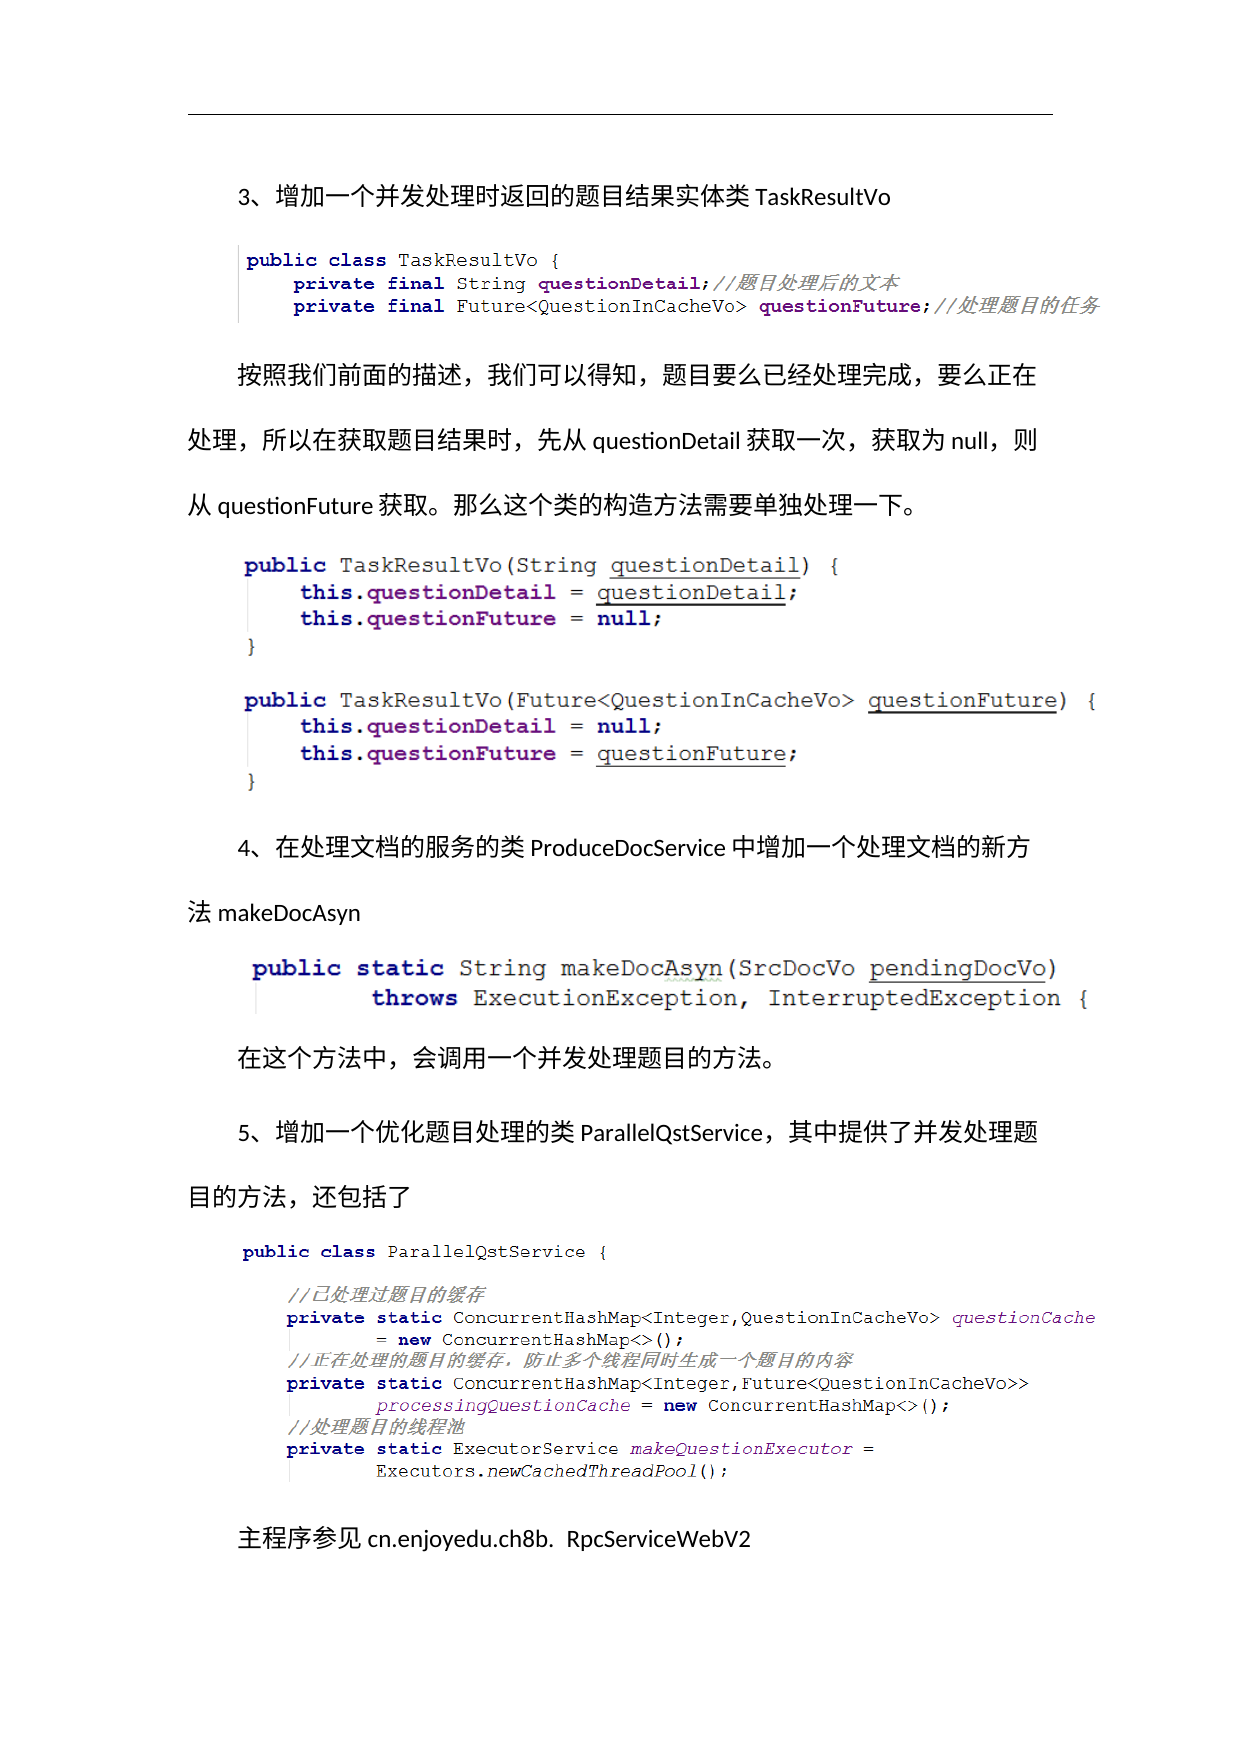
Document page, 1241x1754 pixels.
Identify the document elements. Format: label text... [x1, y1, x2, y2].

text 3、增加一个并发处理时返回的题目结果实体类TaskResultVo [187, 162, 1053, 227]
text 主程序参见cn.enjoyedu.ch8b. RpcServiceWebV2 [187, 1504, 1053, 1569]
picture [237, 556, 1103, 793]
text 5、增加一个优化题目处理的类ParallelQstService，其中提供了并发处理题目的方法，还包括了 [187, 1098, 1053, 1228]
picture [237, 245, 1103, 323]
text 在这个方法中，会调用一个并发处理题目的方法。 [187, 1024, 1053, 1089]
text 按照我们前面的描述，我们可以得知，题目要么已经处理完成，要么正在处理，所以在获取题目结果时，先从questionDetail获取一次，获取为null，则从questionFuture获取。那么这个类的构造方法需要单独处理一下。 [187, 341, 1053, 536]
text 4、在处理文档的服务的类ProduceDocService中增加一个处理文档的新方法makeDocAsyn [187, 813, 1053, 943]
picture [237, 1243, 1103, 1489]
picture [237, 953, 1103, 1014]
